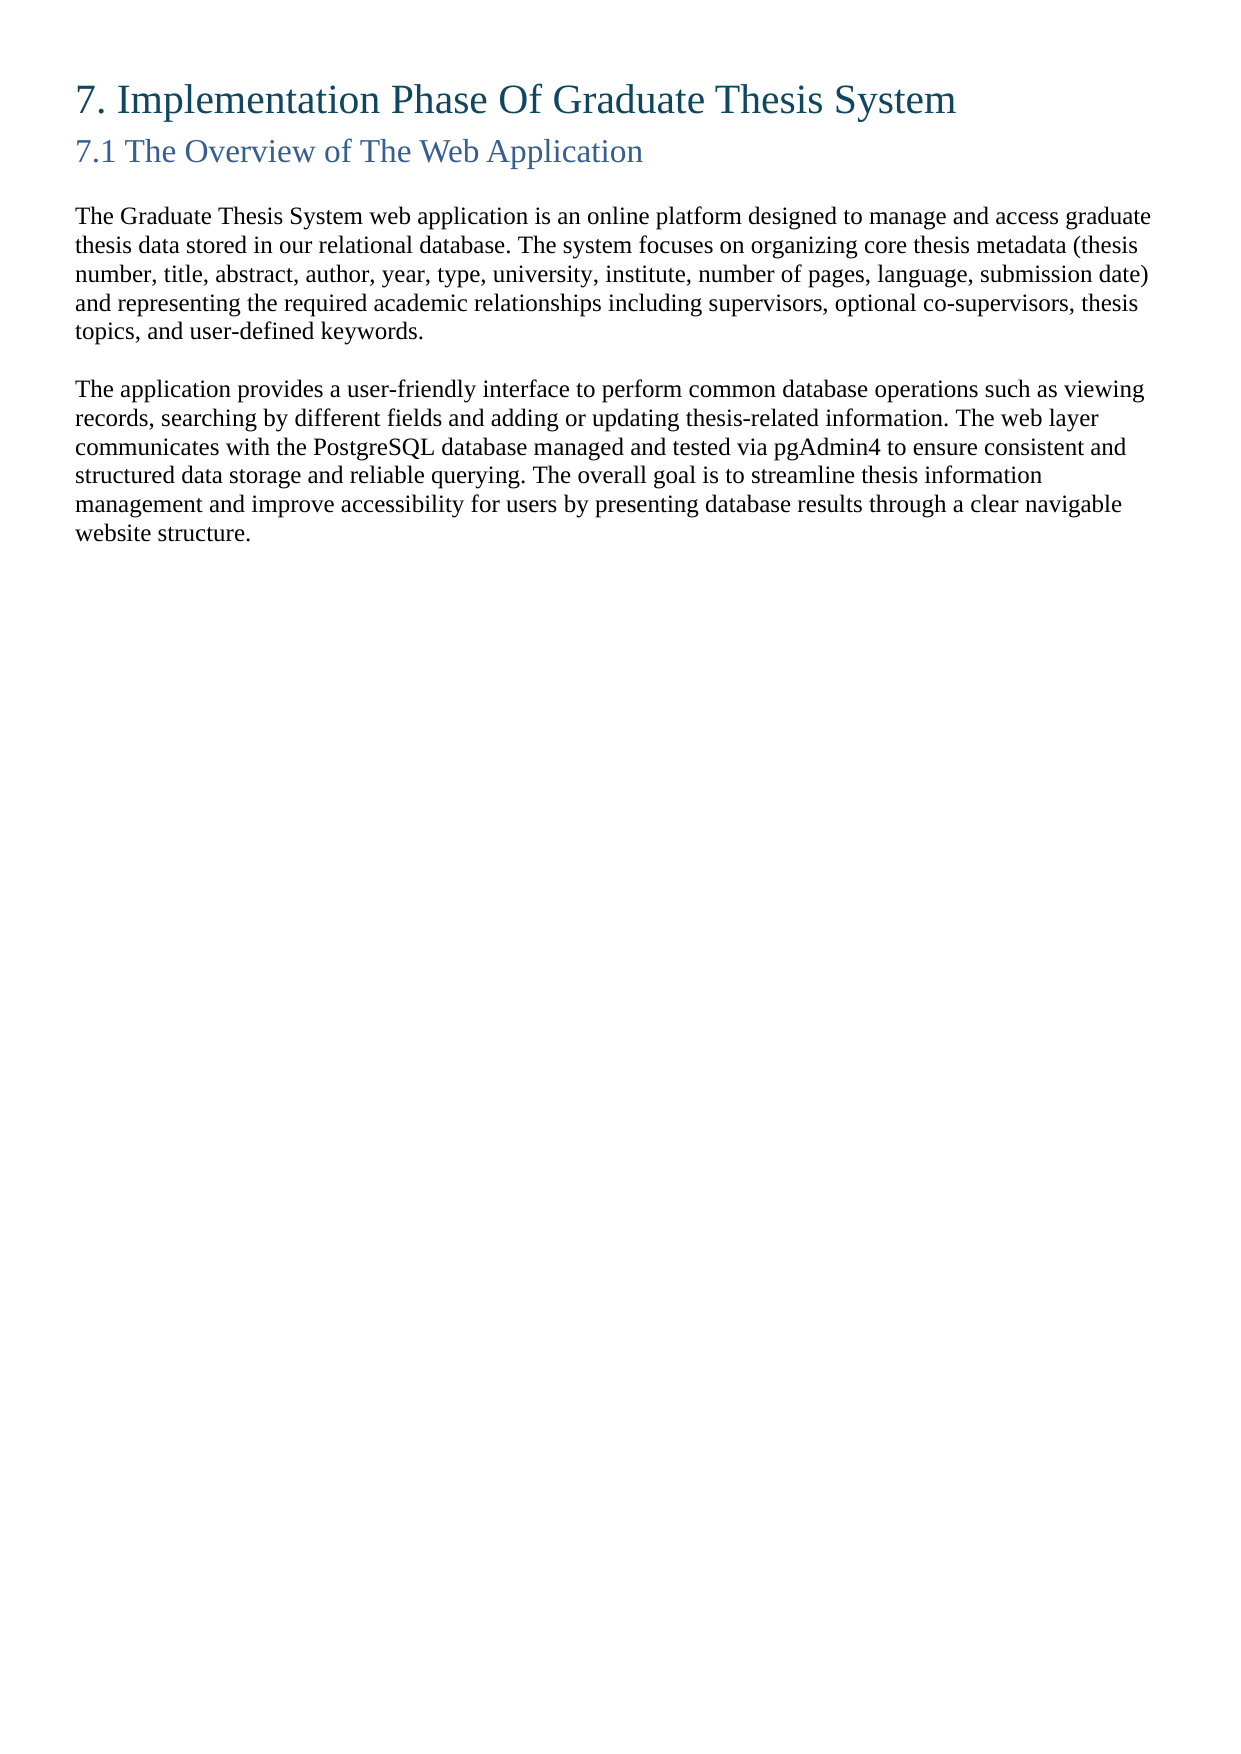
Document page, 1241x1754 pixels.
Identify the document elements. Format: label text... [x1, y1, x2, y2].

text 7. Implementation Phase Of Graduate Thesis System [75, 75, 1165, 123]
text The Graduate Thesis System web application is an online platform designed to manage and access graduate thesis data stored in our relational database. The system focuses on organizing core thesis metadata (thesis number, title, abstract, author, year, type, university, institute, number of pages, language, submission date) and representing the required academic relationships including supervisors, optional co-supervisors, thesis topics, and user-defined keywords. [75, 201, 1165, 345]
text 7.1 The Overview of The Web Application [75, 131, 1165, 169]
text The application provides a user-friendly interface to perform common database operations such as viewing records, searching by different fields and adding or updating thesis-related information. The web layer communicates with the PostgreSQL database managed and tested via pgAdmin4 to ensure consistent and structured data storage and reliable querying. The overall goal is to streamline thesis information management and improve accessibility for users by presenting database results through a clear navigable website structure. [75, 374, 1165, 547]
